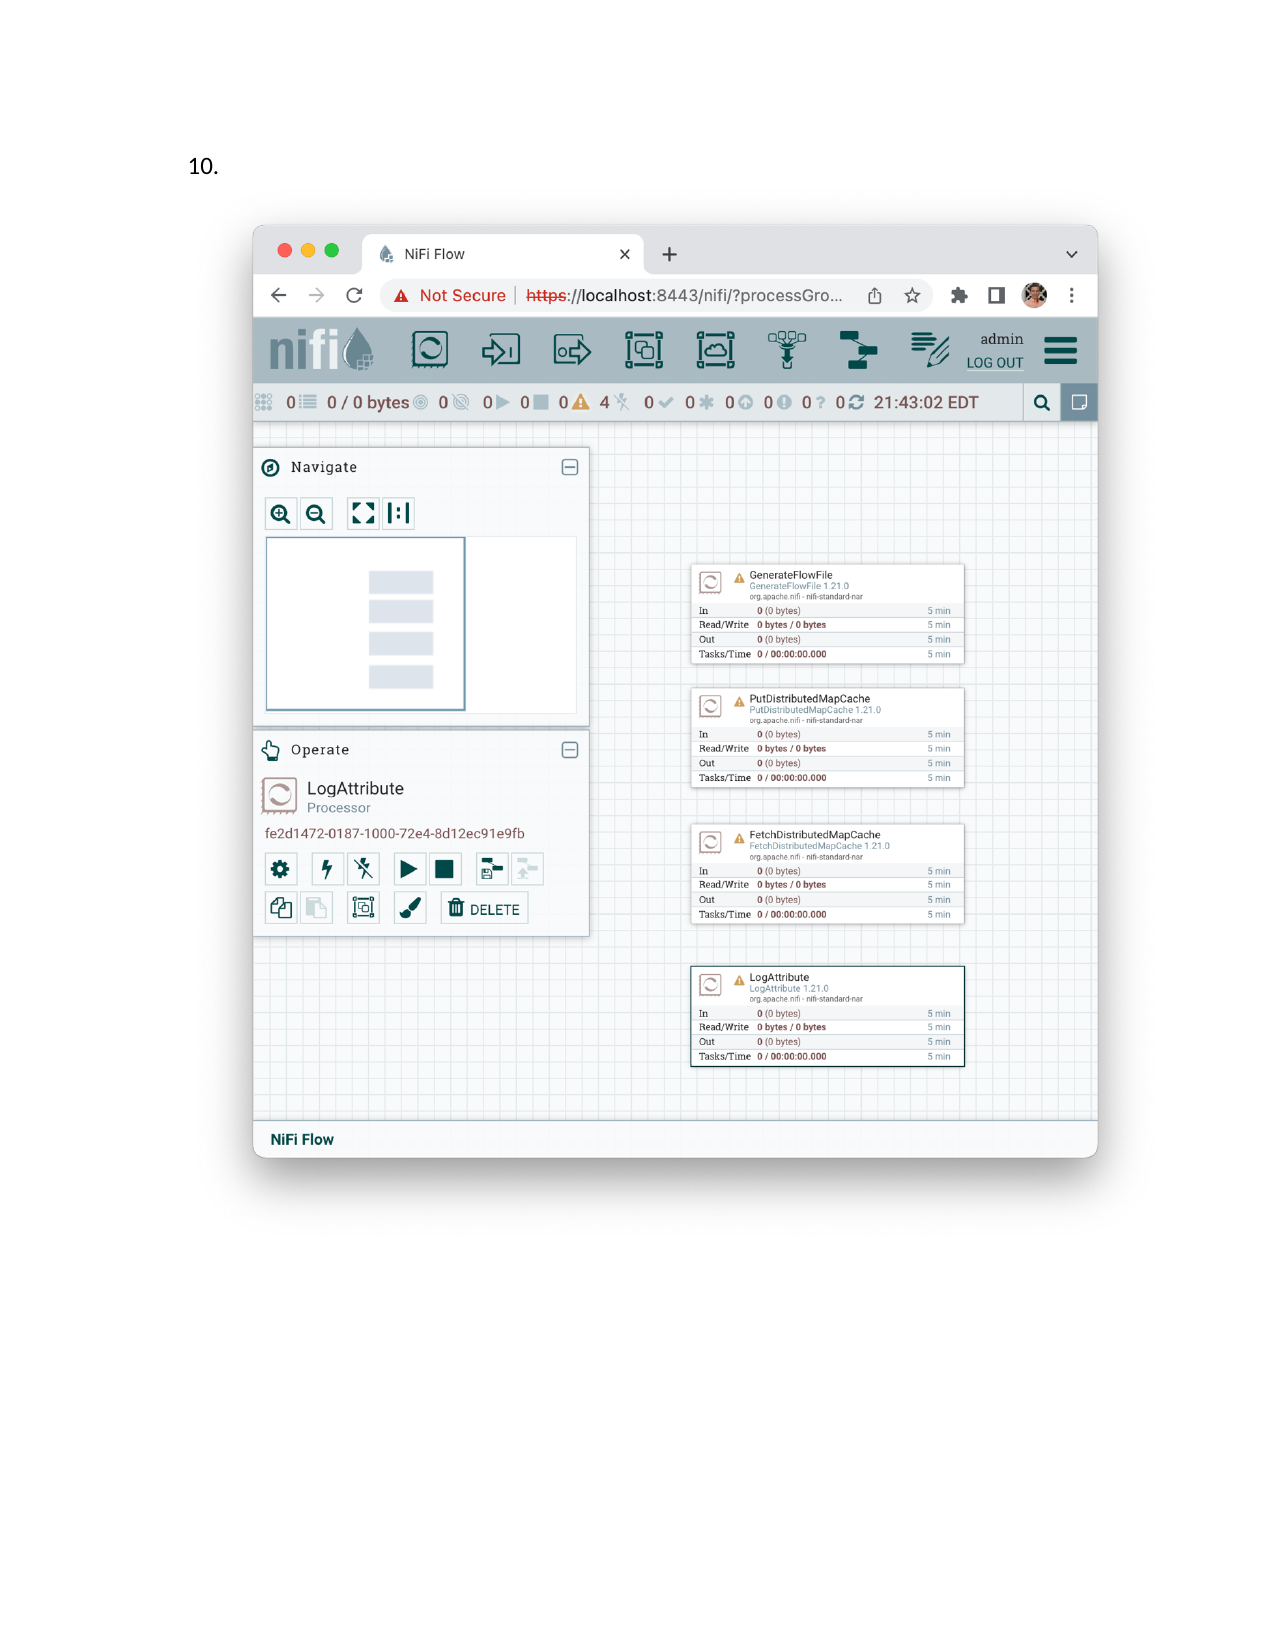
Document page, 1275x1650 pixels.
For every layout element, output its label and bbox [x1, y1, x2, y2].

picture [187, 180, 1163, 1244]
